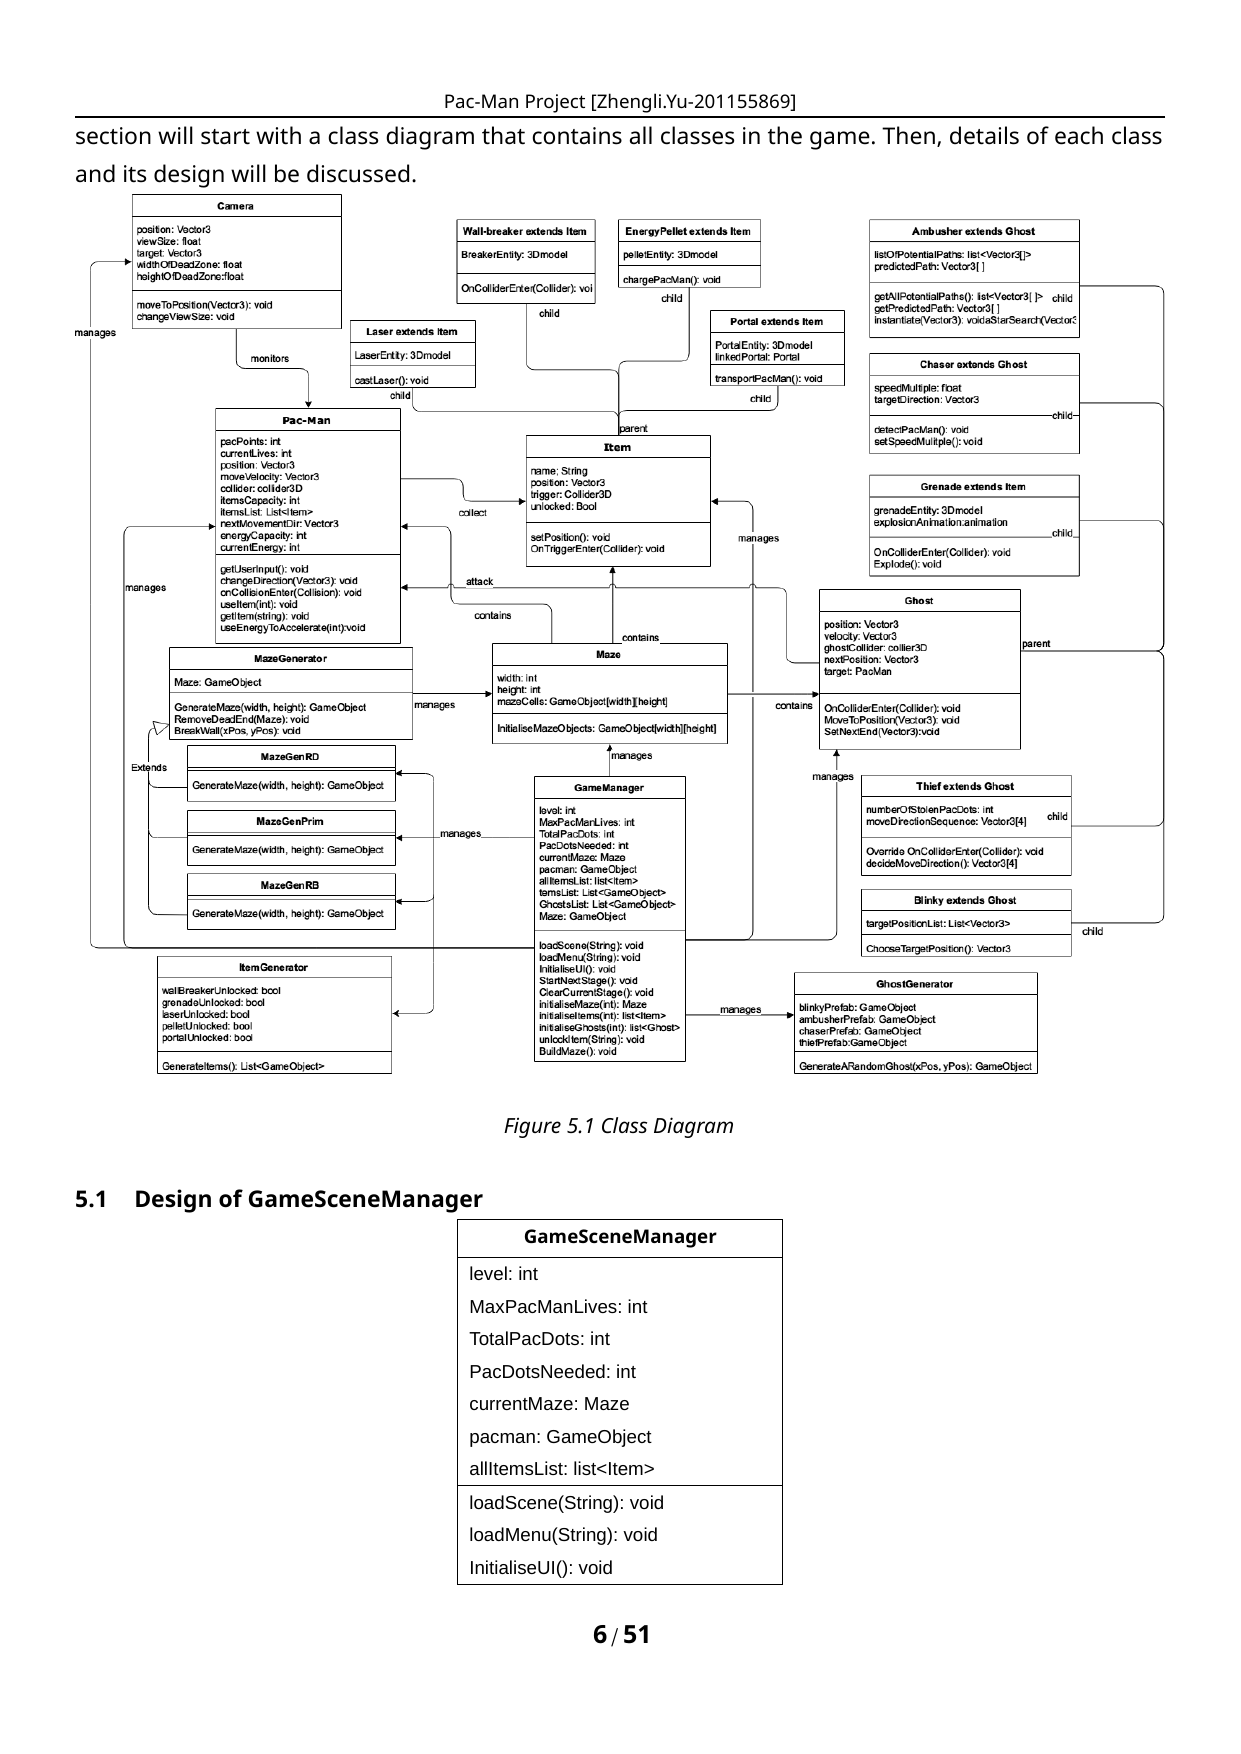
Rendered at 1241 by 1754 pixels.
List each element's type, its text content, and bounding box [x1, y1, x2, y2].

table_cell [458, 1486, 782, 1584]
table_header GameSceneManager [458, 1220, 782, 1257]
text Figure 5.1 Class Diagram [75, 1109, 1165, 1141]
table_cell level: int MaxPacManLives: int TotalPacDots: int PacDotsNeeded: int currentMaze: Maze pacman: GameObject allItemsList: list<Item> [458, 1258, 782, 1485]
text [75, 120, 1165, 189]
picture [75, 194, 1165, 1076]
list Design of GameSceneManager [75, 1182, 1165, 1215]
